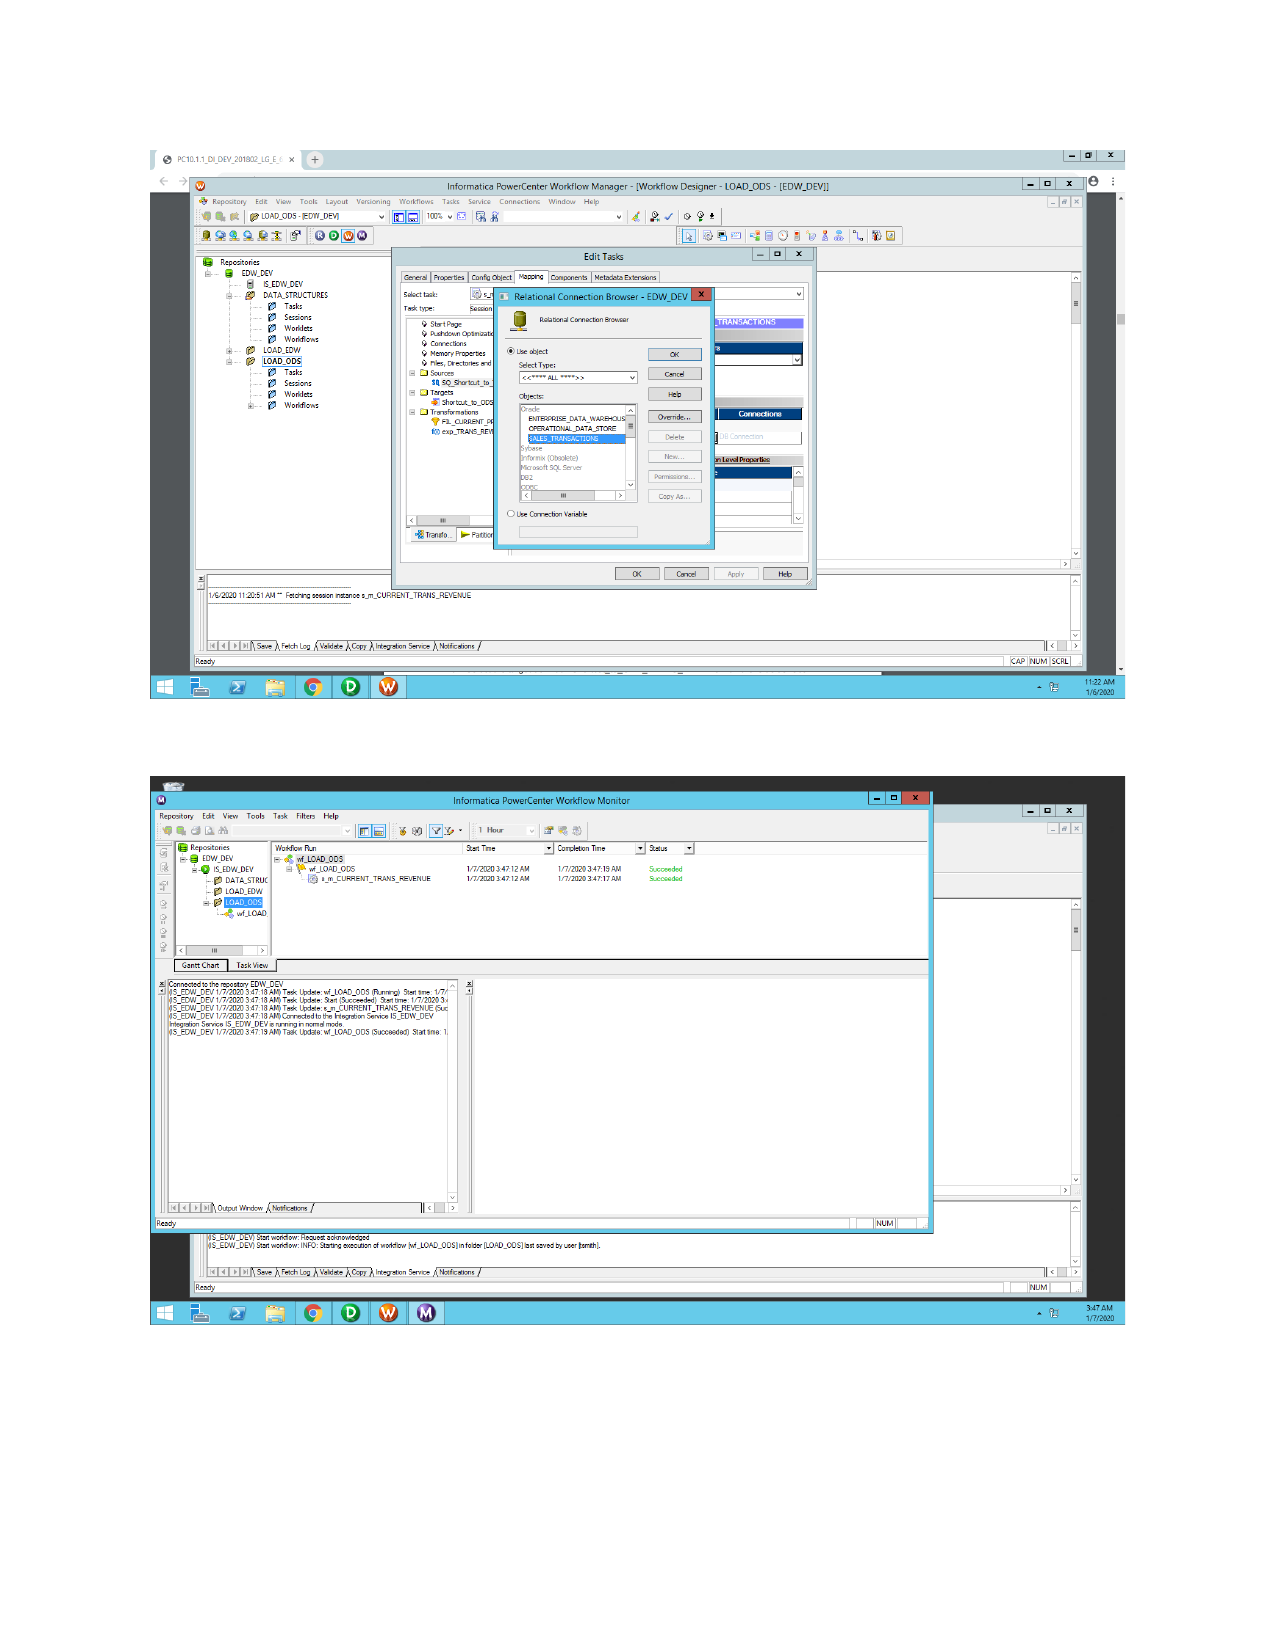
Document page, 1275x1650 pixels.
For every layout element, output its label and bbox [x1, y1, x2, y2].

picture [150, 150, 1125, 699]
picture [150, 776, 1125, 1325]
